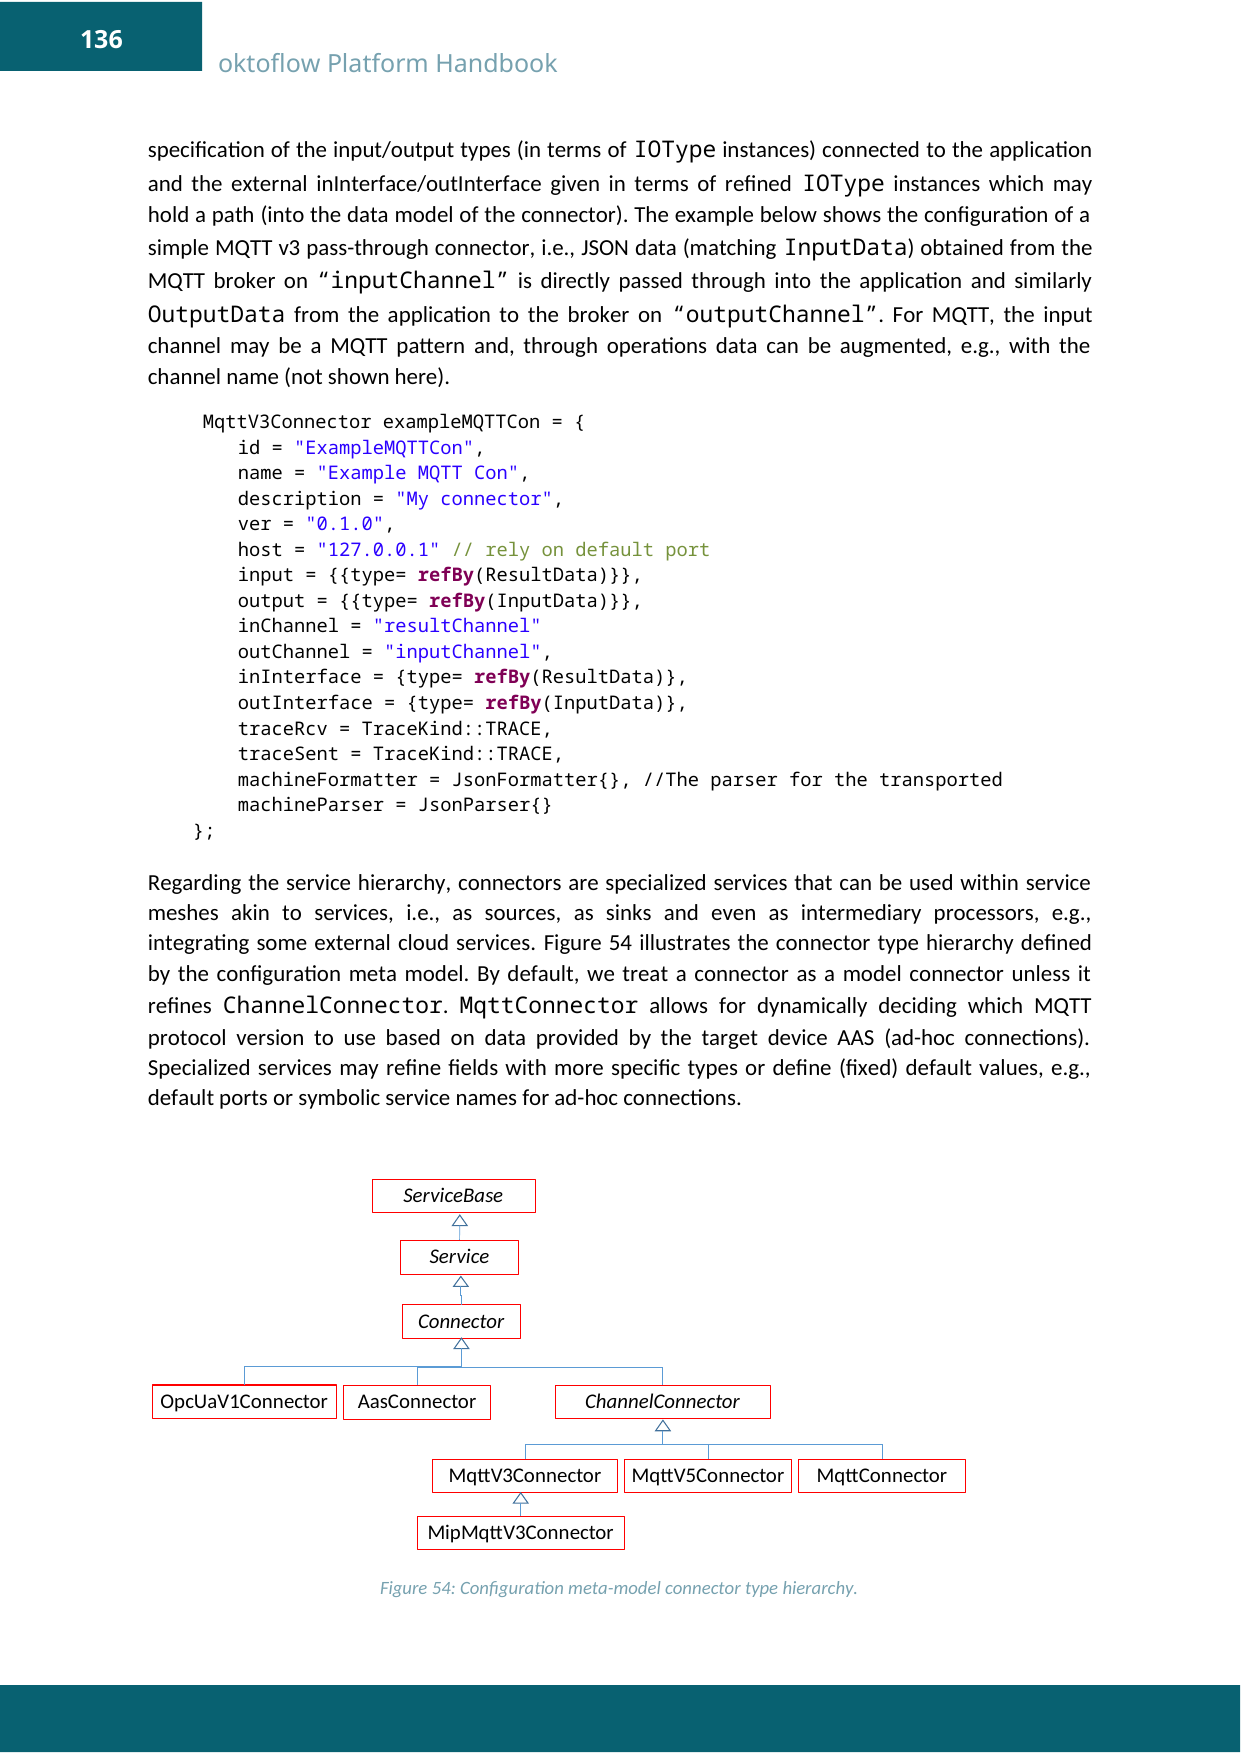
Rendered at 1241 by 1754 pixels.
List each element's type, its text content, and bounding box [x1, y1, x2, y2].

text name = "Example MQTT Con", [148, 460, 1093, 485]
text ver = "0.1.0", [148, 511, 1093, 536]
text traceSent = TraceKind::TRACE, [148, 740, 1093, 766]
text inChannel = "resultChannel" [148, 613, 1093, 638]
text description = "My connector", [148, 485, 1093, 511]
text machineParser = JsonParser{} [148, 791, 1093, 817]
text input = {{type= refBy(ResultData)}}, [148, 562, 1093, 587]
text inInterface = {type= refBy(ResultData)}, [148, 664, 1093, 689]
text outChannel = "inputChannel", [148, 638, 1093, 664]
text host = "127.0.0.1" // rely on default port [148, 536, 1093, 562]
text id = "ExampleMQTTCon", [148, 434, 1093, 460]
text Figure 54: Configuration meta-model connector type hierarchy. [148, 1576, 1093, 1599]
text traceRcv = TraceKind::TRACE, [148, 715, 1093, 740]
text machineFormatter = JsonFormatter{}, //The parser for the transported [148, 766, 1093, 791]
text outInterface = {type= refBy(InputData)}, [148, 689, 1093, 715]
text output = {{type= refBy(InputData)}}, [148, 587, 1093, 613]
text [148, 133, 1093, 390]
text Regarding the service hierarchy, connectors are specialized services that can be used within service meshes akin to services, i.e., as sources, as sinks and even as intermediary processors, e.g., integrating some external cloud services. Figure 54 illustrates the connector type hierarchy defined by the configuration meta model. By default, we treat a connector as a model connector unless it refines ChannelConnector. MqttConnector allows for dynamically deciding which MQTT protocol version to use based on data provided by the target device AAS (ad-hoc connections). Specialized services may refine fields with more specific types or define (fixed) default values, e.g., default ports or symbolic service names for ad-hoc connections. [148, 868, 1093, 1111]
text MqttV3Connector exampleMQTTCon = { [148, 409, 1093, 434]
text }; [148, 817, 1093, 842]
